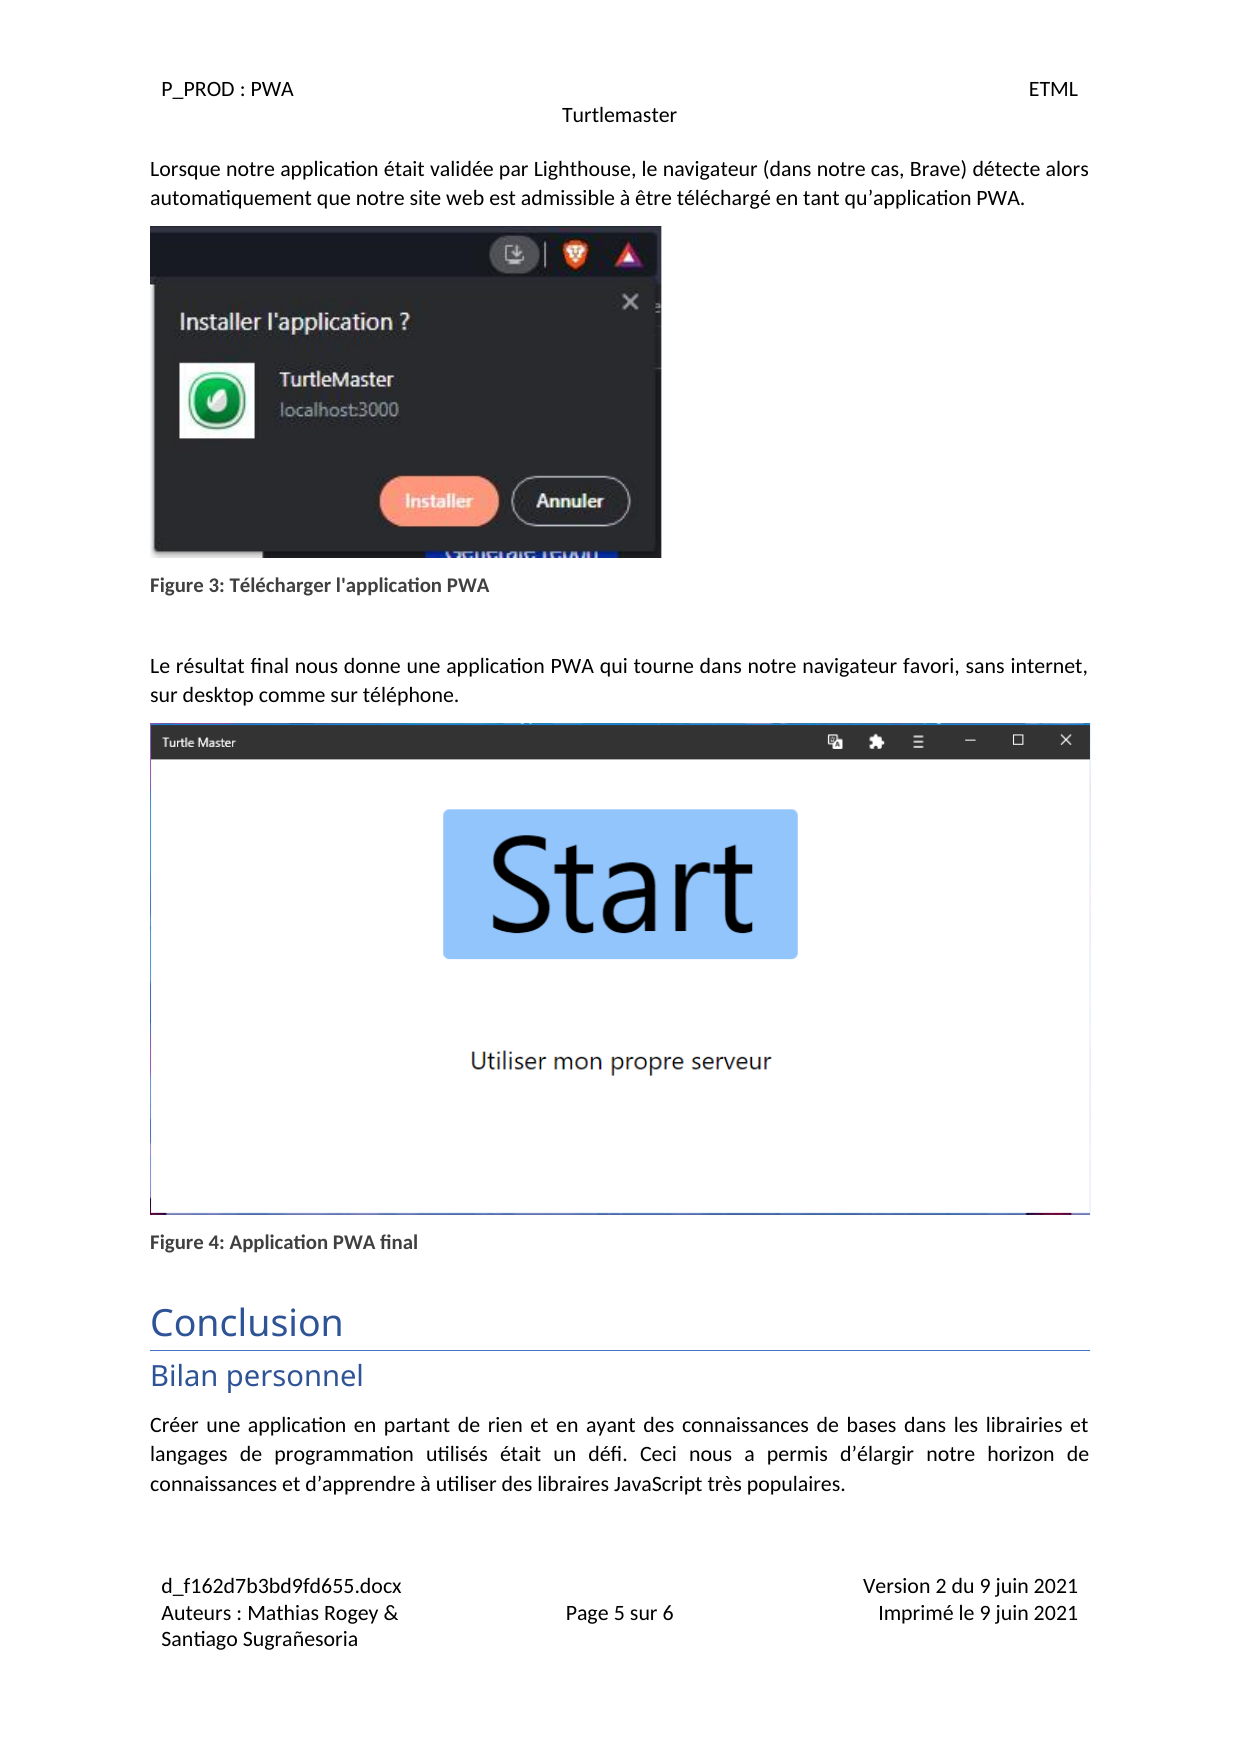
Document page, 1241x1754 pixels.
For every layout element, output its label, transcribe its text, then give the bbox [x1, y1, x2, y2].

text Figure 3: Télécharger l'application PWA [150, 572, 1090, 598]
subtitle Conclusion [150, 1297, 1090, 1350]
text Bilan personnel [150, 1355, 1090, 1395]
text Lorsque notre application était validée par Lighthouse, le navigateur (dans notre cas, Brave) détecte alors automatiquement que notre site web est admissible à être téléchargé en tant qu’application PWA. [150, 155, 1090, 211]
text Figure 4: Application PWA final [150, 1229, 1090, 1255]
picture [150, 723, 1091, 1215]
picture [150, 226, 662, 558]
text Créer une application en partant de rien et en ayant des connaissances de bases dans les librairies et langages de programmation utilisés était un défi. Ceci nous a permis d’élargir notre horizon de connaissances et d’apprendre à utiliser des libraires JavaScript très populaires. [150, 1411, 1090, 1496]
text Le résultat final nous donne une application PWA qui tourne dans notre navigateur favori, sans internet, sur desktop comme sur téléphone. [150, 652, 1090, 708]
